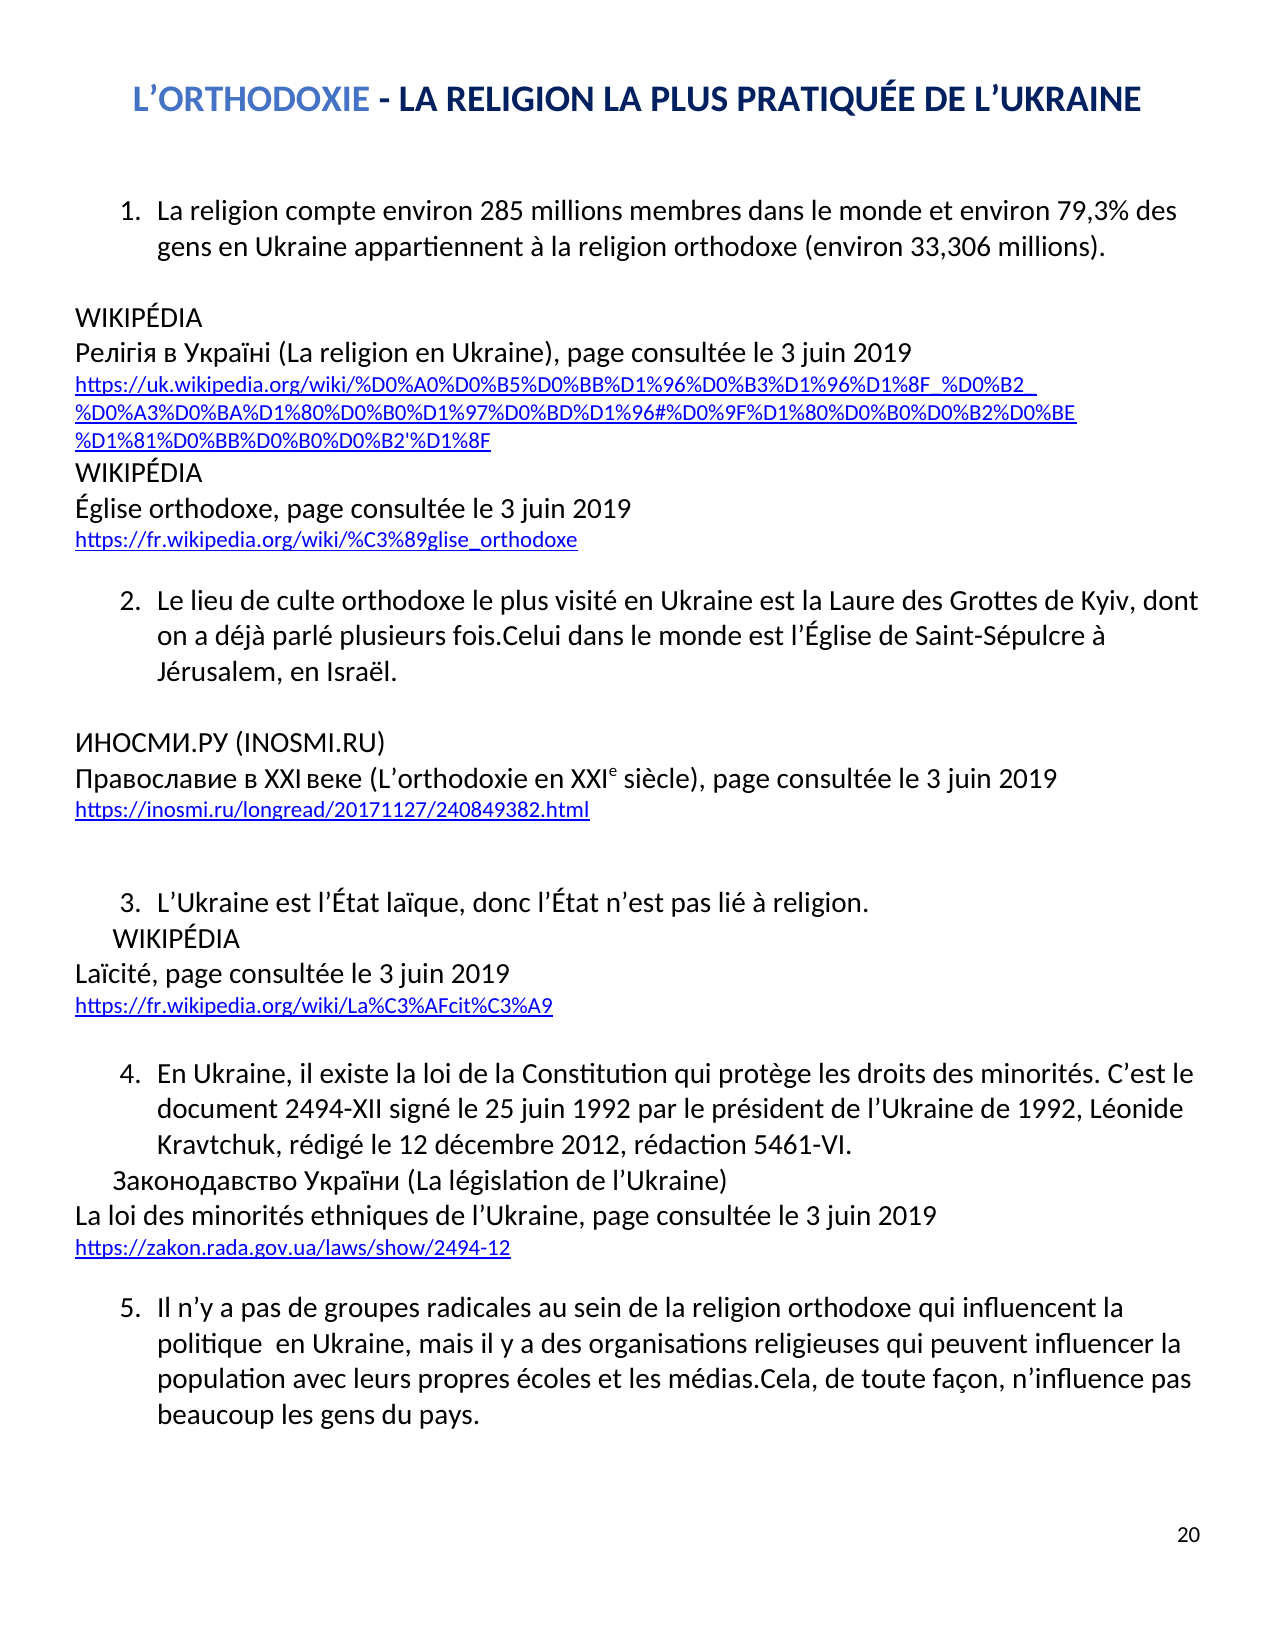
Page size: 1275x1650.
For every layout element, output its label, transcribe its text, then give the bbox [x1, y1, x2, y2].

text https://zakon.rada.gov.ua/laws/show/2494-12 [75, 1233, 1200, 1261]
text https://fr.wikipedia.org/wiki/%C3%89glise_orthodoxe [75, 526, 1200, 553]
text Законодавство України (La législation de l’Ukraine) [112, 1162, 1200, 1197]
text https://inosmi.ru/longread/20171127/240849382.html [75, 795, 1200, 823]
list Le lieu de culte orthodoxe le plus visité en Ukraine est la Laure des Grottes de Kyiv, dont on a déjà parlé plusieurs fois.Celui dans le monde est l’Église de Saint-Sépulcre à Jérusalem, en Israël. [119, 582, 1200, 688]
text https://uk.wikipedia.org/wiki/%D0%A0%D0%B5%D0%BB%D1%96%D0%B3%D1%96%D1%8F_%D0%B2_%D0%A3%D0%BA%D1%80%D0%B0%D1%97%D0%BD%D1%96#%D0%9F%D1%80%D0%B0%D0%B2%D0%BE%D1%81%D0%BB%D0%B0%D0%B2'%D1%8F [75, 370, 1200, 454]
text La loi des minorités ethniques de l’Ukraine, page consultée le 3 juin 2019 [75, 1197, 1200, 1233]
text WIKIPÉDIA [75, 454, 1200, 490]
list Il n’y a pas de groupes radicales au sein de la religion orthodoxe qui influencent la politique en Ukraine, mais il y a des organisations religieuses qui peuvent influencer la population avec leurs propres écoles et les médias.Cela, de toute façon, n’influence pas beaucoup les gens du pays. [119, 1289, 1200, 1432]
text Laïcité, page consultée le 3 juin 2019 [75, 956, 1200, 991]
text WIKIPÉDIA [112, 920, 1200, 956]
text ИНОСМИ.РУ (INOSMI.RU) [75, 724, 1200, 760]
list En Ukraine, il existe la loi de la Constitution qui protège les droits des minorités. C’est le document 2494-XII signé le 25 juin 1992 par le président de l’Ukraine de 1992, Léonide Kravtchuk, rédigé le 12 décembre 2012, rédaction 5461-VI. [119, 1055, 1200, 1162]
text Православие в XXI веке (L’orthodoxie en XXIe siècle), page consultée le 3 juin 2019 [75, 760, 1200, 795]
list La religion compte environ 285 millions membres dans le monde et environ 79,3% des gens en Ukraine appartiennent à la religion orthodoxe (environ 33,306 millions). [119, 192, 1200, 263]
text WIKIPÉDIA [75, 299, 1200, 334]
text L’ORTHODOXIE - LA RELIGION LA PLUS PRATIQUÉE DE L’UKRAINE [75, 75, 1200, 121]
list L’Ukraine est l’État laïque, donc l’État n’est pas lié à religion. [119, 884, 1200, 920]
text https://fr.wikipedia.org/wiki/La%C3%AFcit%C3%A9 [75, 991, 1200, 1019]
text Релігія в Україні (La religion en Ukraine), page consultée le 3 juin 2019 [75, 334, 1200, 370]
text Église orthodoxe, page consultée le 3 juin 2019 [75, 490, 1200, 526]
